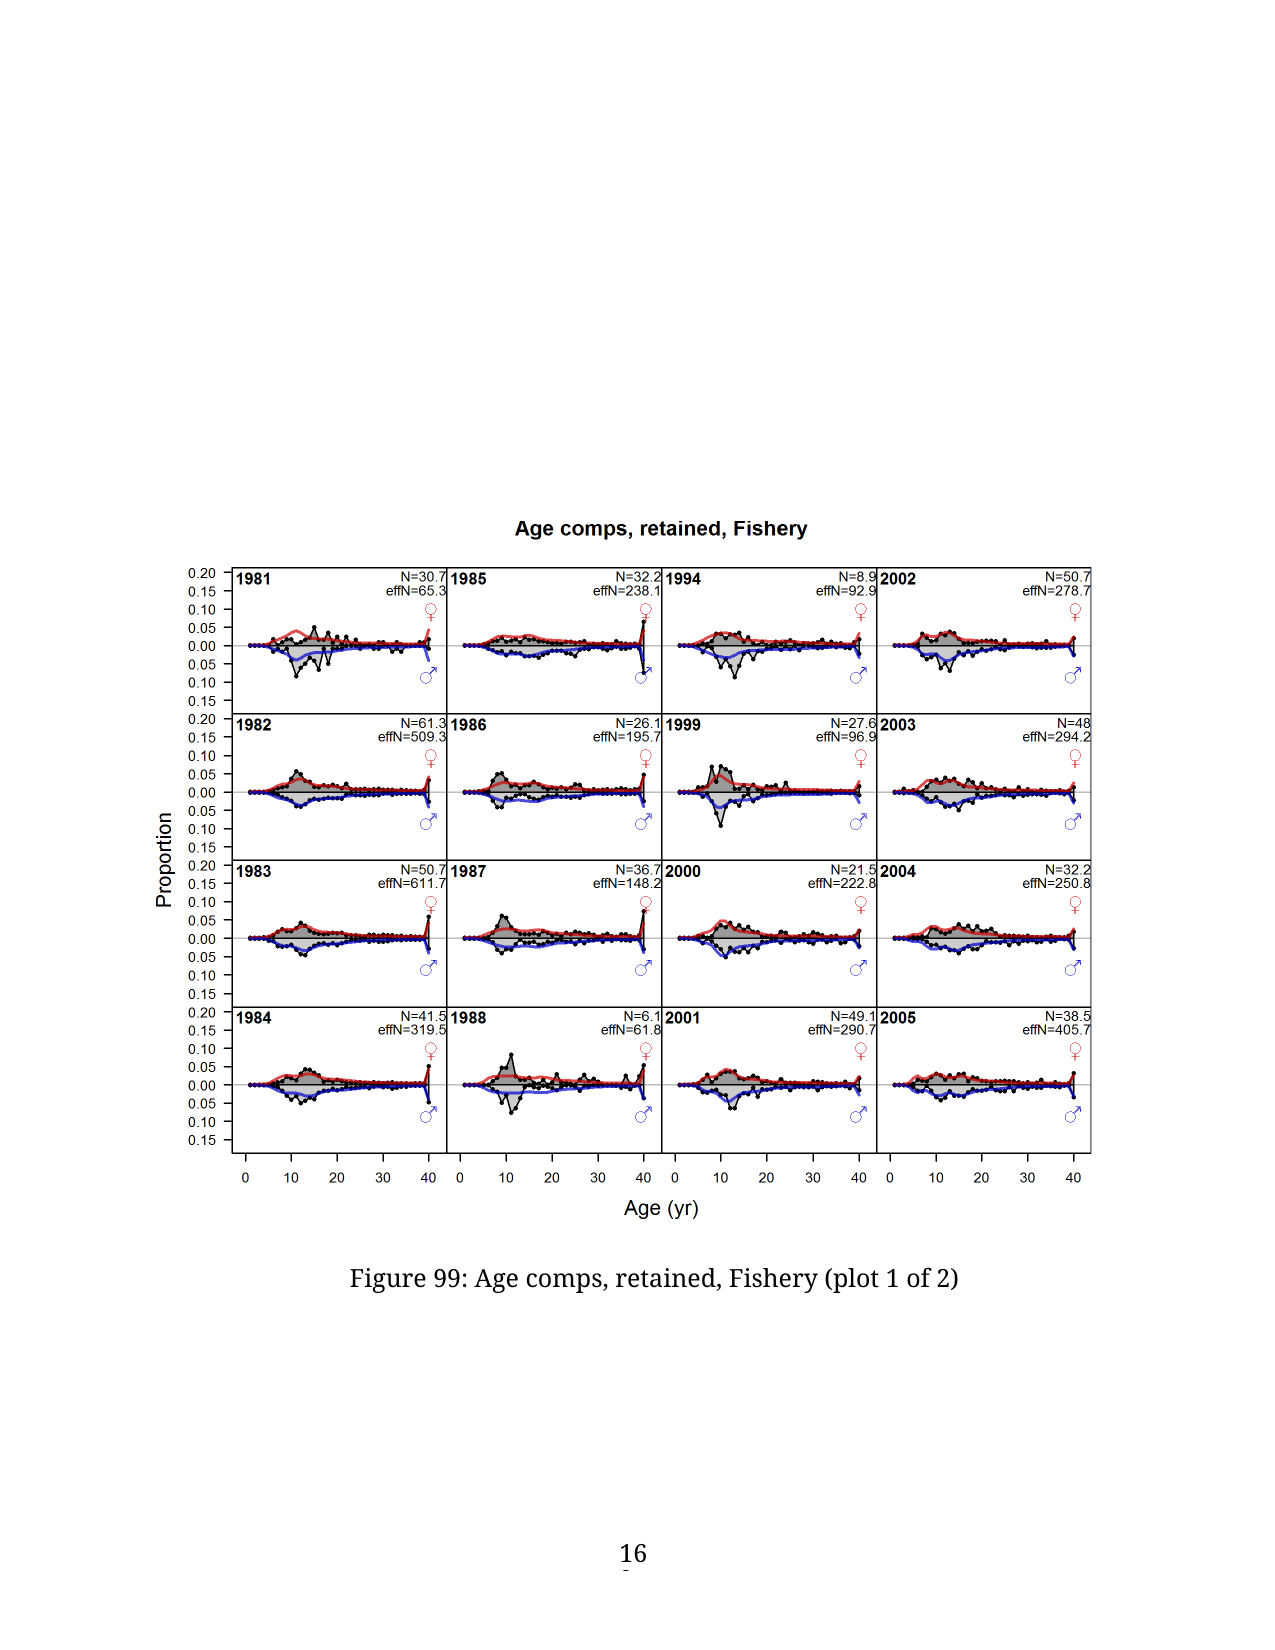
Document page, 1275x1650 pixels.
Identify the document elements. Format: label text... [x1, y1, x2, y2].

text Figure 99: Age comps, retained, Fishery (plot 1 of 2) [349, 1260, 1169, 1294]
picture [156, 521, 1092, 1219]
